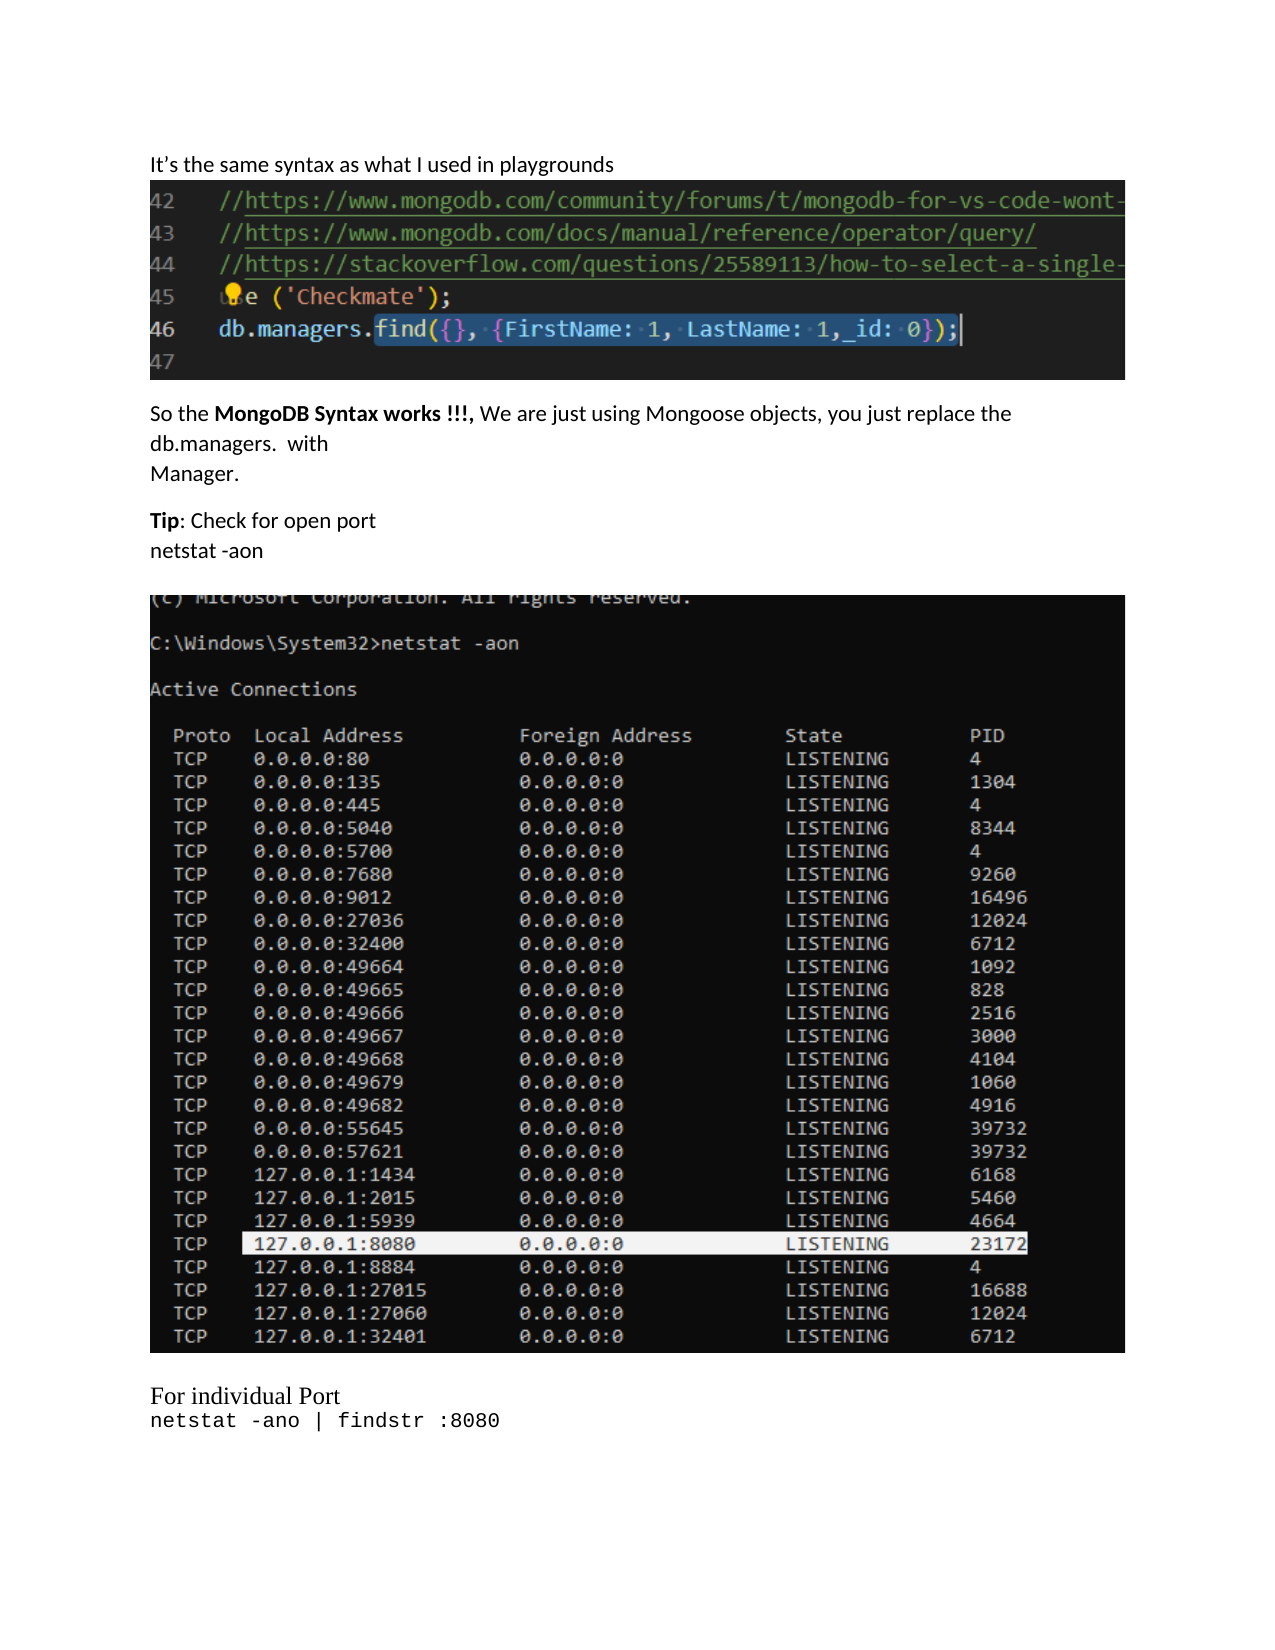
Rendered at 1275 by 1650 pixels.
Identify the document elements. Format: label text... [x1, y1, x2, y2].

picture [150, 180, 1125, 380]
text Tip: Check for open port netstat -aon [150, 506, 1125, 564]
text For individual Port netstat -ano | findstr :8080 [150, 1353, 1125, 1434]
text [150, 150, 1125, 180]
text So the MongoDB Syntax works !!!, We are just using Mongoose objects, you just replace the db.managers. with Manager. [150, 399, 1125, 487]
picture [150, 595, 1125, 1353]
